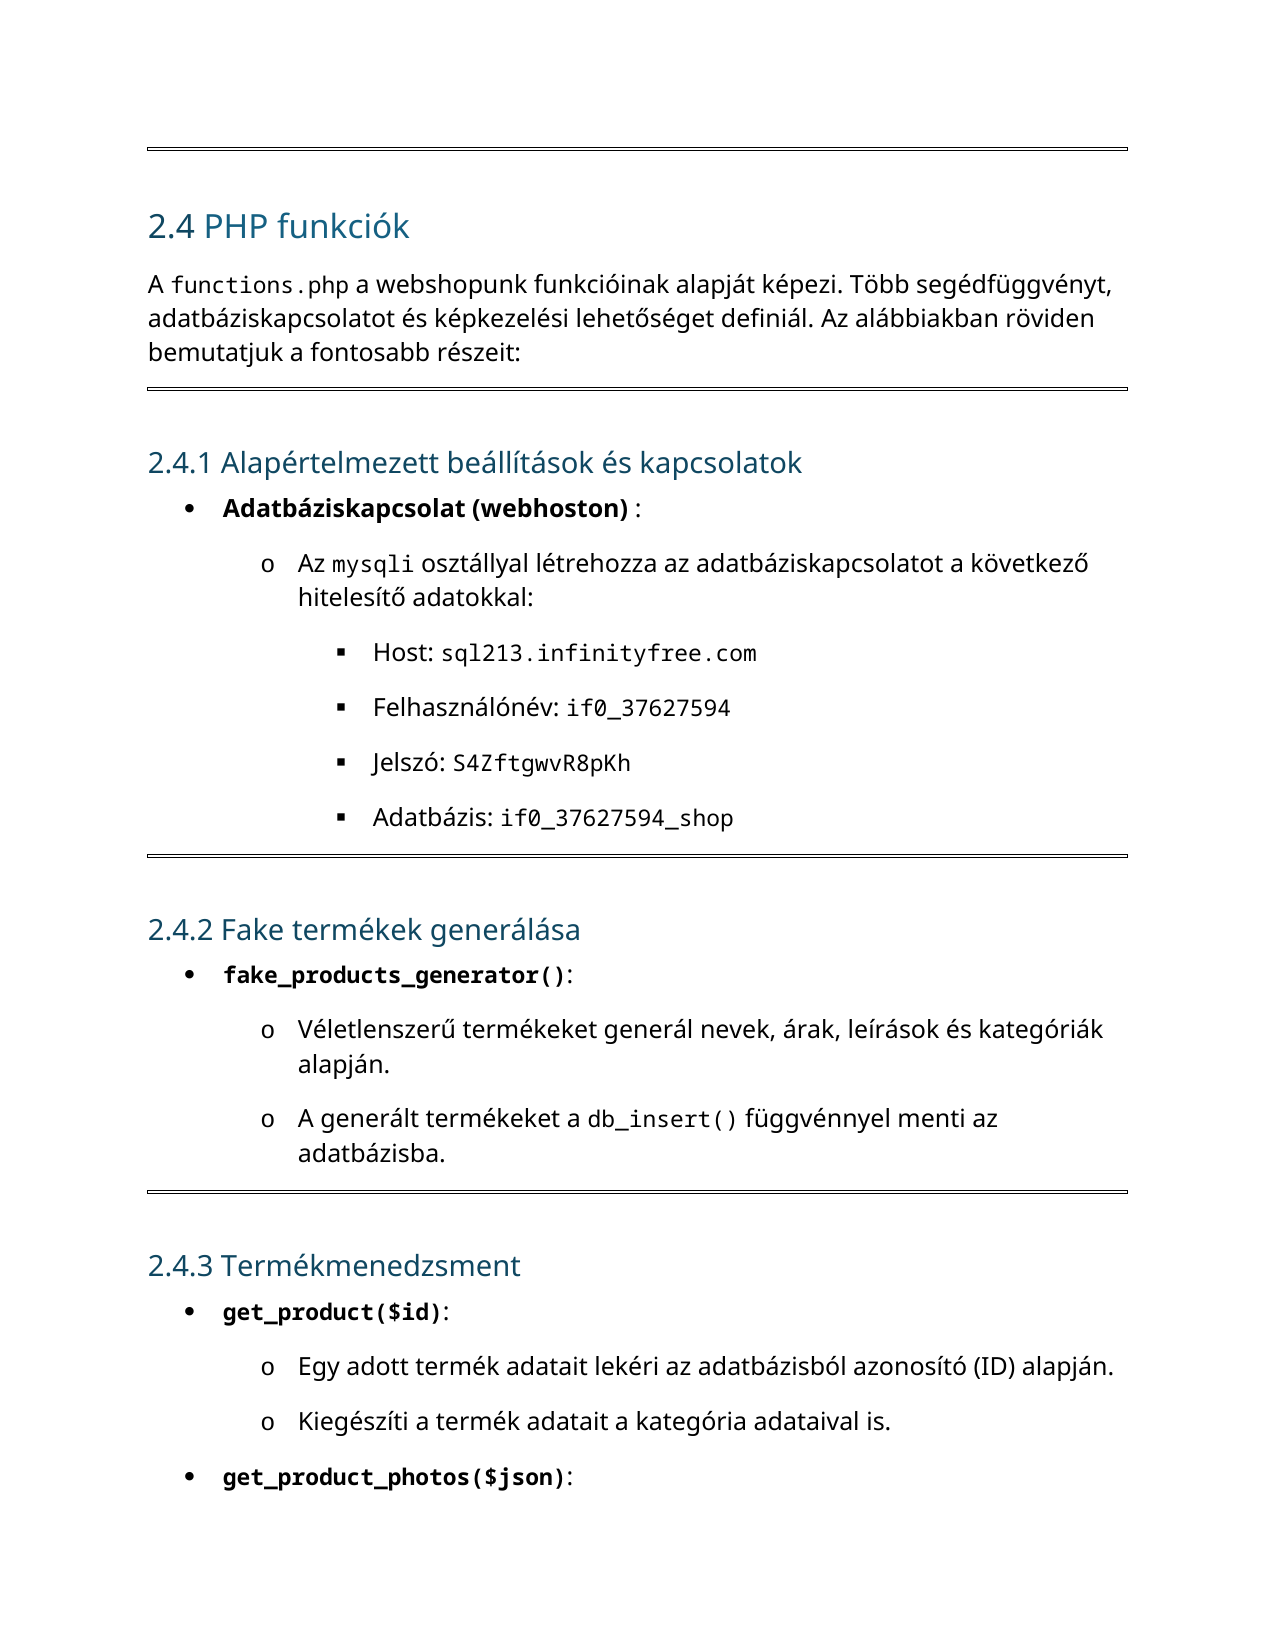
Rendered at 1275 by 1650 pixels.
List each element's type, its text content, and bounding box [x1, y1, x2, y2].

text A functions.php a webshopunk funkcióinak alapját képezi. Több segédfüggvényt, adatbáziskapcsolatot és képkezelési lehetőséget definiál. Az alábbiakban röviden bemutatjuk a fontosabb részeit: [148, 267, 1127, 369]
list Jelszó: S4ZftgwvR8pKh [335, 744, 1127, 778]
list Adatbáziskapcsolat (webhoston) : [185, 491, 1127, 524]
list A generált termékeket a db_insert() függvénnyel menti az adatbázisba. [260, 1101, 1127, 1169]
list get_product($id): [185, 1293, 1127, 1327]
list fake_products_generator(): [185, 957, 1127, 991]
list Felhasználónév: if0_37627594 [335, 689, 1127, 723]
list Adatbázis: if0_37627594_shop [335, 799, 1127, 833]
list Az mysqli osztállyal létrehozza az adatbáziskapcsolatot a következő hitelesítő adatokkal: [260, 545, 1127, 614]
subtitle 2.4.3 Termékmenedzsment [148, 1245, 1127, 1285]
list Kiegészíti a termék adatait a kategória adataival is. [260, 1403, 1127, 1437]
list Véletlenszerű termékeket generál nevek, árak, leírások és kategóriák alapján. [260, 1012, 1127, 1080]
subtitle 2.4.1 Alapértelmezett beállítások és kapcsolatok [148, 442, 1127, 482]
subtitle 2.4.2 Fake termékek generálása [148, 909, 1127, 949]
list get_product_photos($json): [185, 1458, 1127, 1492]
subtitle 2.4 PHP funkciók [148, 202, 1127, 248]
list Host: sql213.infinityfree.com [335, 634, 1127, 669]
list Egy adott termék adatait lekéri az adatbázisból azonosító (ID) alapján. [260, 1348, 1127, 1382]
